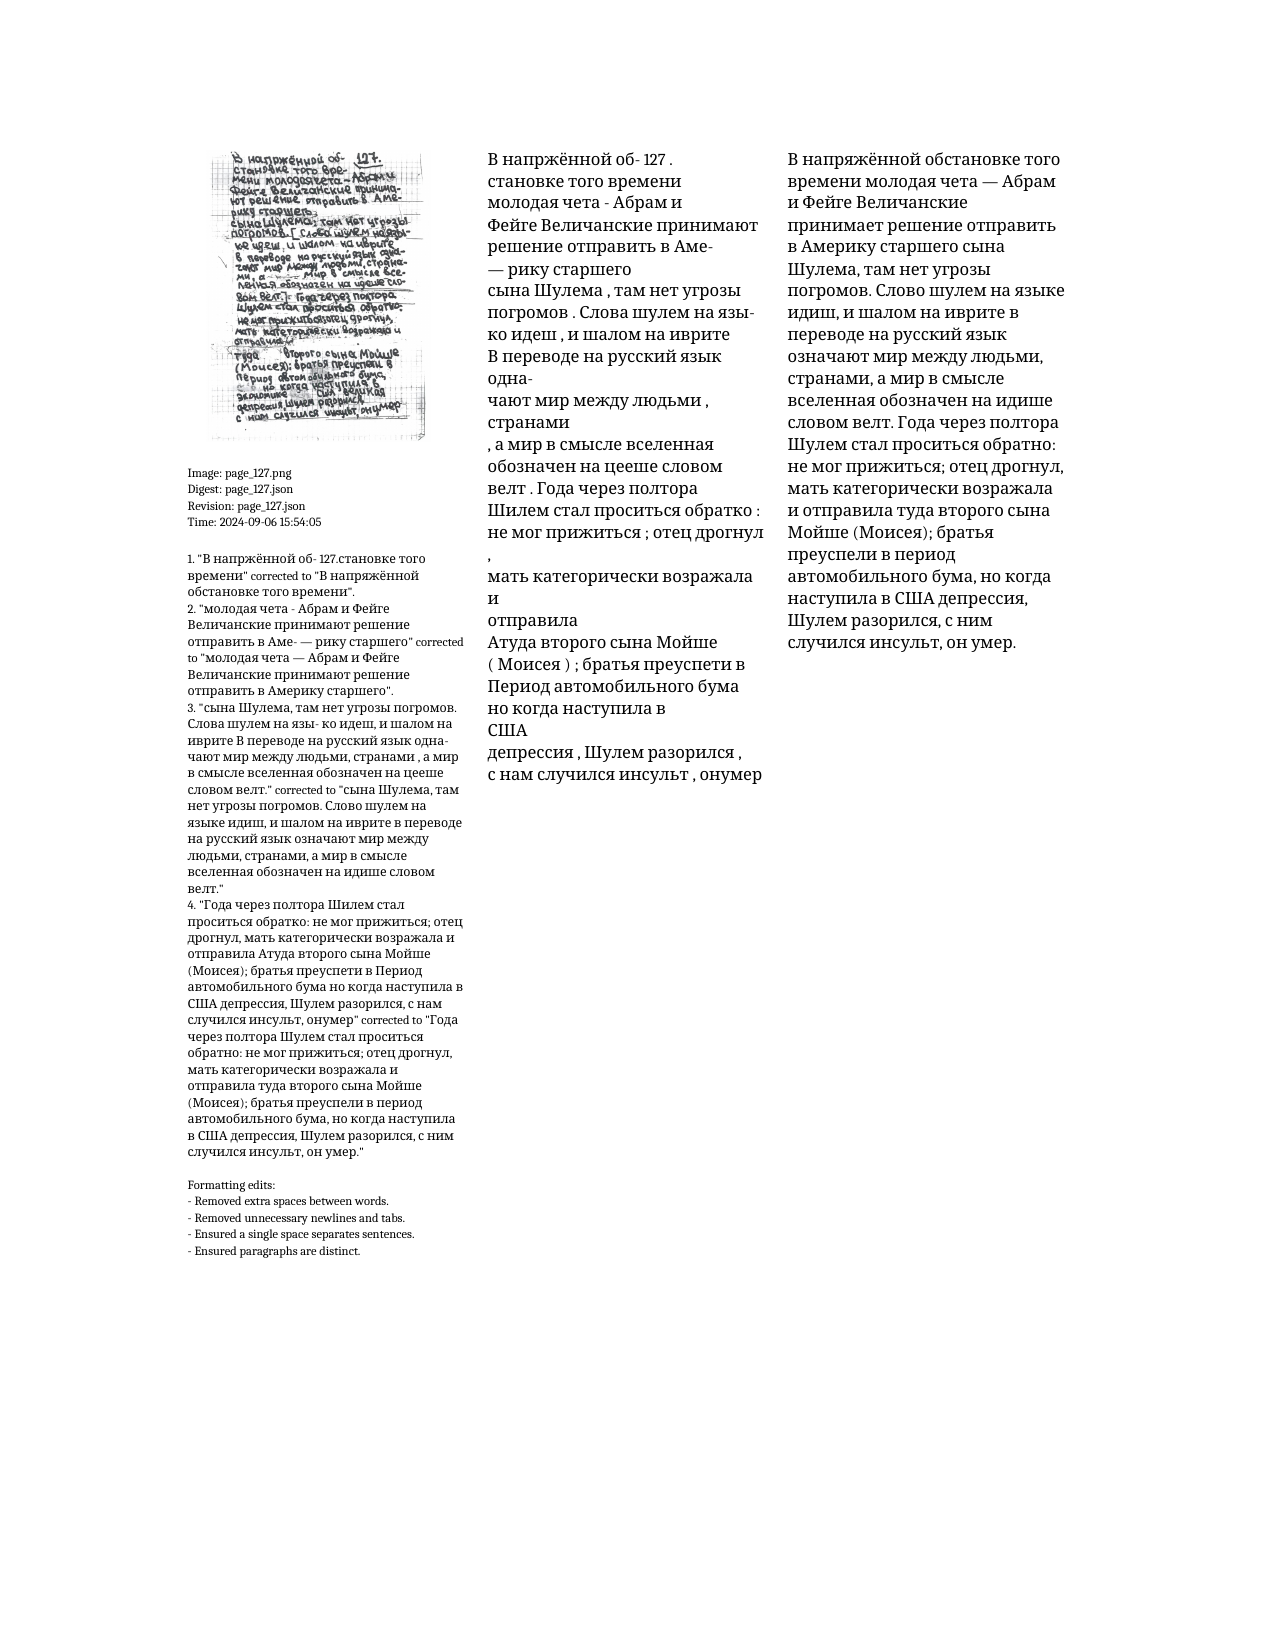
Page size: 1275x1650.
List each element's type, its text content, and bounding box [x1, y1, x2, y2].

table_header В напржённой об- 127 . становке того времени молодая чета - Абрам и Фейге Величанские принимают решение отправить в Аме- — рику старшего сына Шулема , там нет угрозы погромов . Слова шулем на язы- ко идеш , и шалом на иврите В переводе на русский язык одна- чают мир между людьми , странами , а мир в смысле вселенная обозначен на цееше словом велт . Года через полтора Шилем стал проситься обратко : не мог прижиться ; отец дрогнул , мать категорически возражала и отправила Атуда второго сына Мойше ( Моисея ) ; братья преуспети в Период автомобильного бума но когда наступила в США депрессия , Шулем разорился , с нам случился инсульт , онумер [476, 150, 776, 1500]
table_header В напряжённой обстановке того времени молодая чета — Абрам и Фейге Величанские принимает решение отправить в Америку старшего сына Шулема, там нет угрозы погромов. Слово шулем на языке идиш, и шалом на иврите в переводе на русский язык означают мир между людьми, странами, а мир в смысле вселенная обозначен на идише словом велт. Года через полтора Шулем стал проситься обратно: не мог прижиться; отец дрогнул, мать категорически возражала и отправила туда второго сына Мойше (Моисея); братья преуспели в период автомобильного бума, но когда наступила в США депрессия, Шулем разорился, с ним случился инсульт, он умер. [776, 150, 1076, 1500]
picture [206, 150, 432, 442]
table_header Image: page_127.png Digest: page_127.json Revision: page_127.json Time: 2024-09-06 15:54:05 1. "В напржённой об- 127.становке того времени" corrected to "В напряжённой обстановке того времени". 2. "молодая чета - Абрам и Фейге Величанские принимают решение отправить в Аме- — рику старшего" corrected to "молодая чета — Абрам и Фейге Величанские принимают решение отправить в Америку старшего". 3. "сына Шулема, там нет угрозы погромов. Слова шулем на язы- ко идеш, и шалом на иврите В переводе на русский язык одна- чают мир между людьми, странами , а мир в смысле вселенная обозначен на цееше словом велт." corrected to "сына Шулема, там нет угрозы погромов. Слово шулем на языке идиш, и шалом на иврите в переводе на русский язык означают мир между людьми, странами, а мир в смысле вселенная обозначен на идише словом велт." 4. "Года через полтора Шилем стал проситься обратко: не мог прижиться; отец дрогнул, мать категорически возражала и отправила Атуда второго сына Мойше (Моисея); братья преуспети в Период автомобильного бума но когда наступила в США депрессия, Шулем разорился, с нам случился инсульт, онумер" corrected to "Года через полтора Шулем стал проситься обратно: не мог прижиться; отец дрогнул, мать категорически возражала и отправила туда второго сына Мойше (Моисея); братья преуспели в период автомобильного бума, но когда наступила в США депрессия, Шулем разорился, с ним случился инсульт, он умер." Formatting edits: - Removed extra spaces between words. - Removed unnecessary newlines and tabs. - Ensured a single space separates sentences. - Ensured paragraphs are distinct. [176, 150, 476, 1500]
